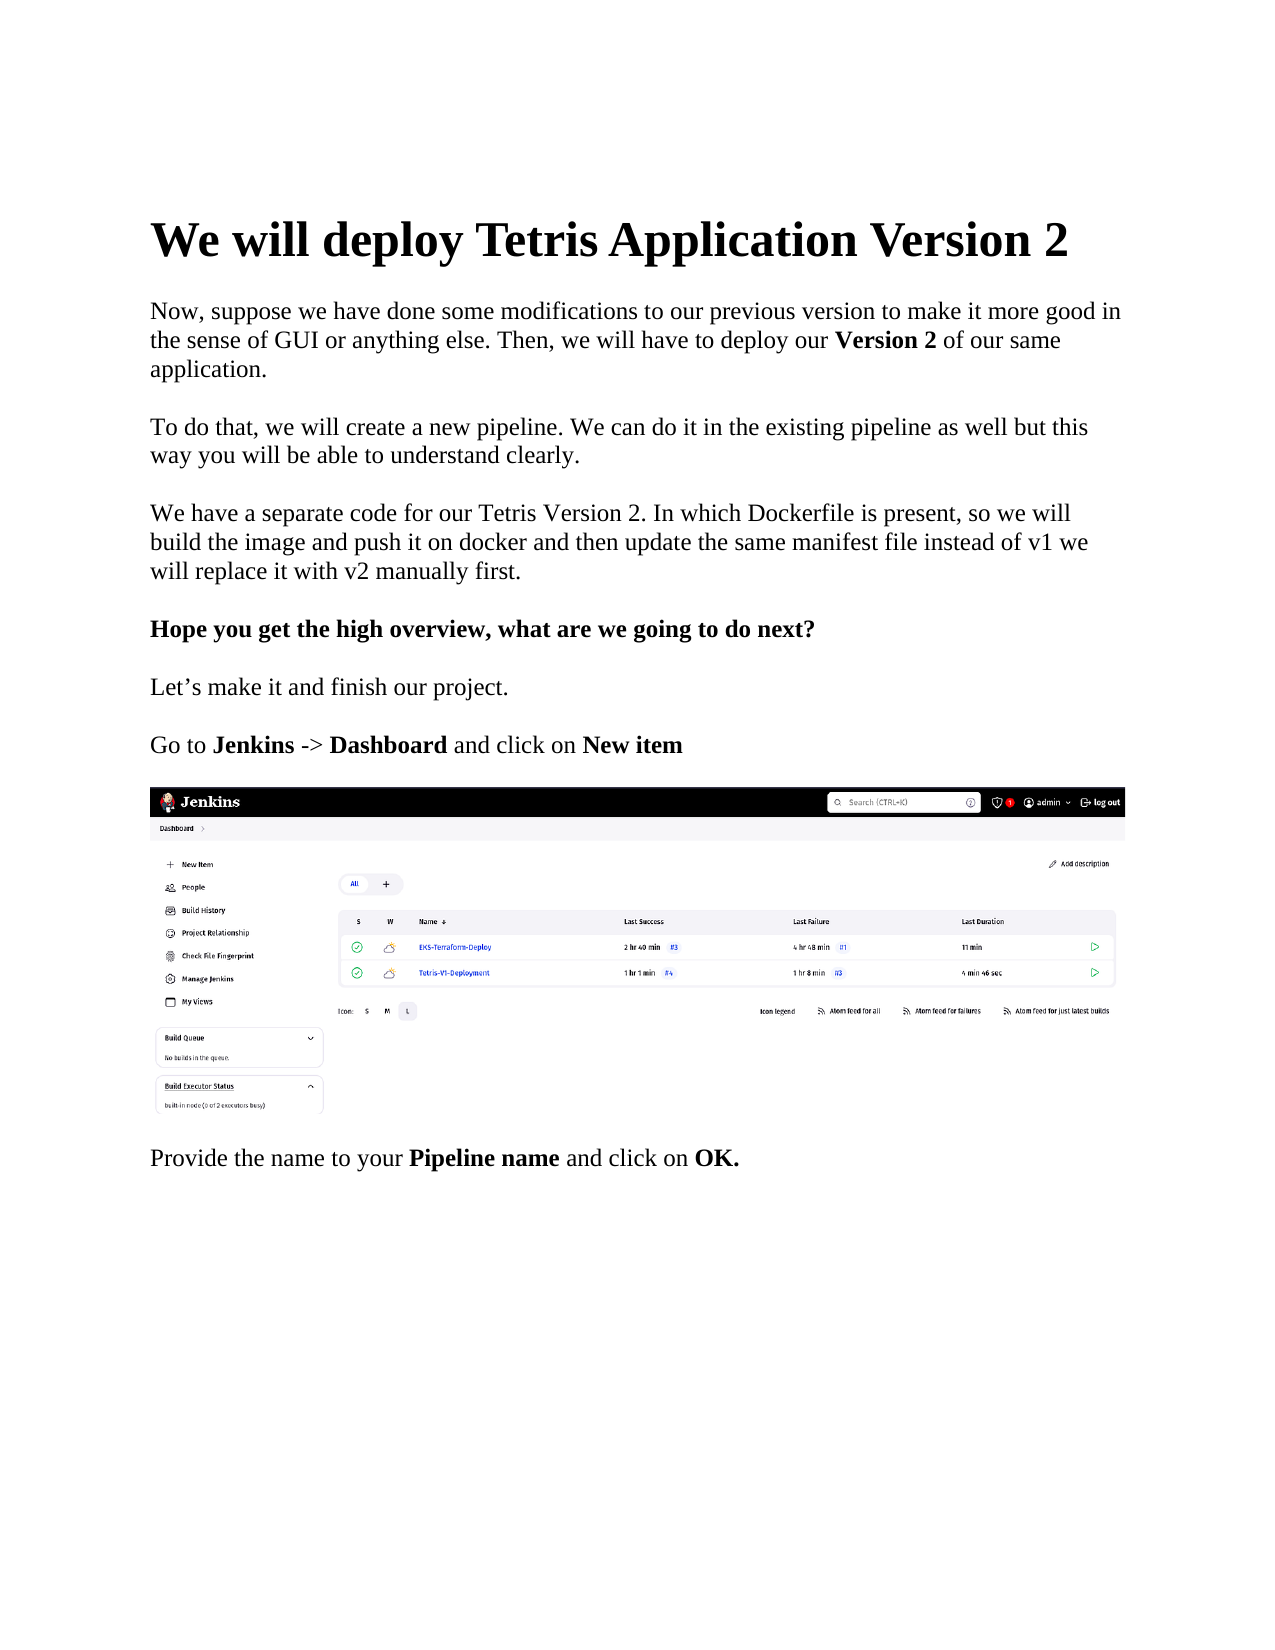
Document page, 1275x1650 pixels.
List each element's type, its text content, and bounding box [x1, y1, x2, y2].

text To do that, we will create a new pipeline. We can do it in the existing pipeline as well but this way you will be able to understand clearly. [150, 412, 1125, 469]
subtitle We will deploy Tetris Application Version 2 [150, 210, 1125, 267]
text Go to Jenkins -> Dashboard and click on New item [150, 730, 1125, 758]
text We have a separate code for our Tetris Version 2. In which Dockerfile is present, so we will build the image and push it on docker and then update the same manifest file instead of v1 we will replace it with v2 manually first. [150, 498, 1125, 585]
text Provide the name to your Pipeline name and click on OK. [150, 1143, 1125, 1171]
text Let’s make it and finish our project. [150, 672, 1125, 701]
picture [150, 787, 1125, 1114]
text Hope you get the high overview, what are we going to do next? [150, 614, 1125, 643]
text Now, suppose we have done some modifications to our previous version to make it more good in the sense of GUI or anything else. Then, we will have to deploy our Version 2 of our same application. [150, 296, 1125, 383]
